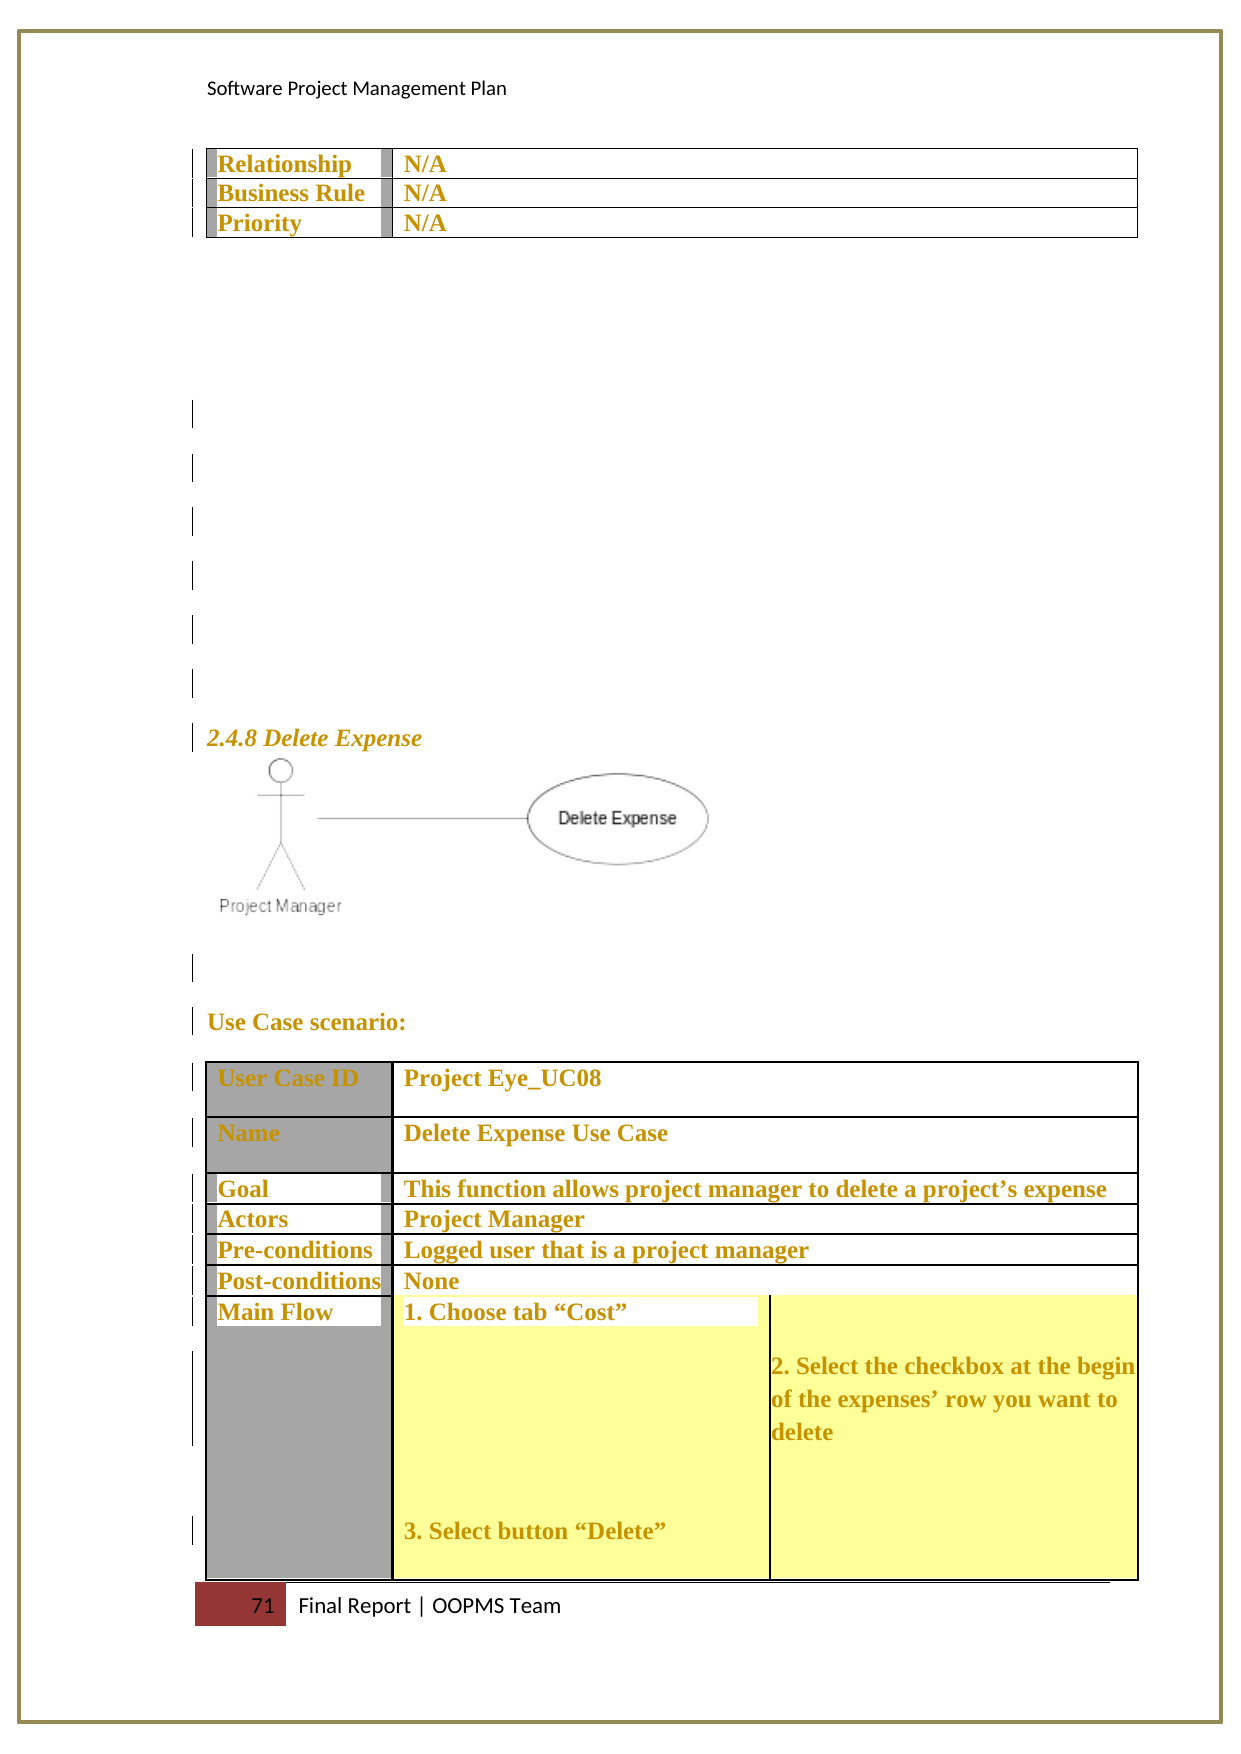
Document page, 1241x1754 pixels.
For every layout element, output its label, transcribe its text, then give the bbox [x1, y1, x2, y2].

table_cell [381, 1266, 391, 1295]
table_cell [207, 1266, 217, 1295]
table_cell Delete Expense Use Case [394, 1118, 1137, 1172]
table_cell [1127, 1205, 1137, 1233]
table_header Project Eye_UC08 [394, 1063, 1137, 1116]
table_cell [771, 1295, 1137, 1578]
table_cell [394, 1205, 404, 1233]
table_cell Name [207, 1118, 391, 1172]
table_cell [394, 1295, 769, 1578]
subtitle 2.4.8 Delete Expense [207, 723, 1122, 752]
table_cell Main Flow [207, 1297, 391, 1578]
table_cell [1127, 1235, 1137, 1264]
text Use Case scenario: [207, 1007, 1122, 1035]
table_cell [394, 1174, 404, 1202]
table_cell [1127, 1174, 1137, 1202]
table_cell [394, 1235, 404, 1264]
table_header User Case ID [207, 1063, 391, 1116]
